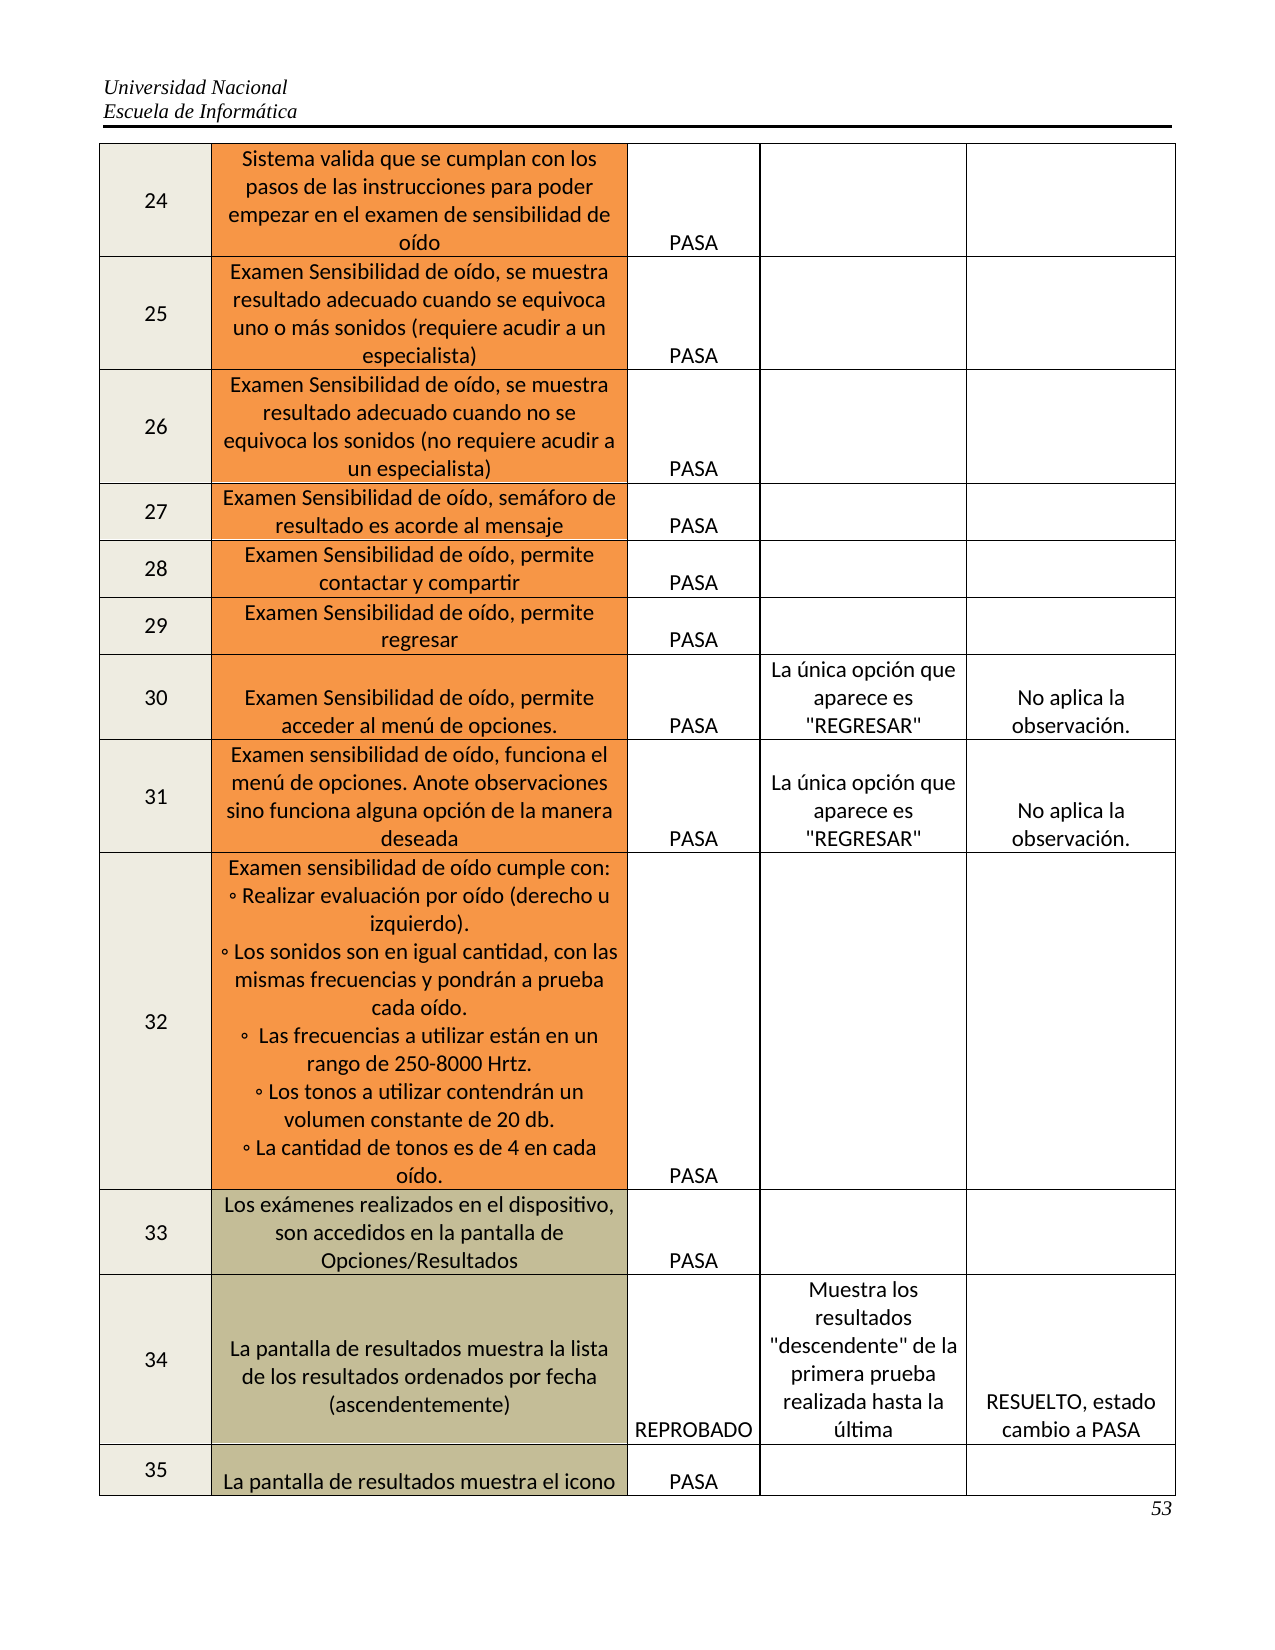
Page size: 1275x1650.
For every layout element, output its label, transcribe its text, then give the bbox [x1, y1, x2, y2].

table_cell 32 [100, 853, 211, 1189]
table_cell Sistema valida que se cumplan con los pasos de las instrucciones para poder empezar en el examen de sensibilidad de oído [212, 144, 627, 256]
table_cell [967, 541, 1175, 597]
table_cell 33 [100, 1190, 211, 1274]
table_cell [761, 1190, 966, 1274]
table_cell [212, 1445, 627, 1495]
table_cell [761, 370, 966, 482]
table_cell Examen Sensibilidad de oído, permite regresar [212, 598, 627, 654]
table_cell PASA [628, 1445, 759, 1495]
table_cell Muestra los resultados "descendente" de la primera prueba realizada hasta la última [761, 1275, 966, 1443]
table_cell 30 [100, 655, 211, 739]
table_cell 24 [100, 144, 211, 256]
table_cell PASA [628, 541, 759, 597]
table_cell Examen Sensibilidad de oído, semáforo de resultado es acorde al mensaje [212, 484, 627, 539]
table_cell [967, 144, 1175, 256]
table_cell Examen Sensibilidad de oído, se muestra resultado adecuado cuando se equivoca uno o más sonidos (requiere acudir a un especialista) [212, 257, 627, 369]
table_cell No aplica la observación. [967, 655, 1175, 739]
table_cell La pantalla de resultados muestra la lista de los resultados ordenados por fecha (ascendentemente) [212, 1275, 627, 1443]
table_cell [761, 1445, 966, 1495]
table_cell 28 [100, 541, 211, 597]
table_cell PASA [628, 740, 759, 852]
table_cell [967, 484, 1175, 539]
table_cell [761, 484, 966, 539]
table_cell PASA [628, 1190, 759, 1274]
table_cell PASA [628, 257, 759, 369]
table_cell PASA [628, 853, 759, 1189]
table_cell RESUELTO, estado cambio a PASA [967, 1275, 1175, 1443]
table_cell Examen sensibilidad de oído cumple con: ◦ Realizar evaluación por oído (derecho u izquierdo). ◦ Los sonidos son en igual cantidad, con las mismas frecuencias y pondrán a prueba cada oído. ◦ Las frecuencias a utilizar están en un rango de 250-8000 Hrtz. ◦ Los tonos a utilizar contendrán un volumen constante de 20 db. ◦ La cantidad de tonos es de 4 en cada oído. [212, 853, 627, 1189]
table_cell [967, 370, 1175, 482]
table_cell [967, 598, 1175, 654]
table_cell 35 [100, 1445, 211, 1495]
table_cell [967, 853, 1175, 1189]
table_cell PASA [628, 598, 759, 654]
table_cell PASA [628, 484, 759, 539]
table_cell [761, 853, 966, 1189]
table_cell 29 [100, 598, 211, 654]
table_cell Examen Sensibilidad de oído, se muestra resultado adecuado cuando no se equivoca los sonidos (no requiere acudir a un especialista) [212, 370, 627, 482]
table_cell [761, 144, 966, 256]
table_cell 31 [100, 740, 211, 852]
table_cell 34 [100, 1275, 211, 1443]
table_cell La única opción que aparece es "REGRESAR" [761, 655, 966, 739]
table_cell PASA [628, 144, 759, 256]
table_cell [761, 598, 966, 654]
table_cell REPROBADO [628, 1275, 759, 1443]
table_cell 26 [100, 370, 211, 482]
table_cell Examen Sensibilidad de oído, permite contactar y compartir [212, 541, 627, 597]
table_cell 27 [100, 484, 211, 539]
table_cell [967, 1190, 1175, 1274]
table_cell Examen Sensibilidad de oído, permite acceder al menú de opciones. [212, 655, 627, 739]
table_cell [761, 541, 966, 597]
table_cell [967, 1445, 1175, 1495]
table_cell Examen sensibilidad de oído, funciona el menú de opciones. Anote observaciones sino funciona alguna opción de la manera deseada [212, 740, 627, 852]
table_cell No aplica la observación. [967, 740, 1175, 852]
table_cell La única opción que aparece es "REGRESAR" [761, 740, 966, 852]
table_cell 25 [100, 257, 211, 369]
table_cell PASA [628, 655, 759, 739]
table_cell [761, 257, 966, 369]
table_cell Los exámenes realizados en el dispositivo, son accedidos en la pantalla de Opciones/Resultados [212, 1190, 627, 1274]
table_cell [967, 257, 1175, 369]
table_cell PASA [628, 370, 759, 482]
